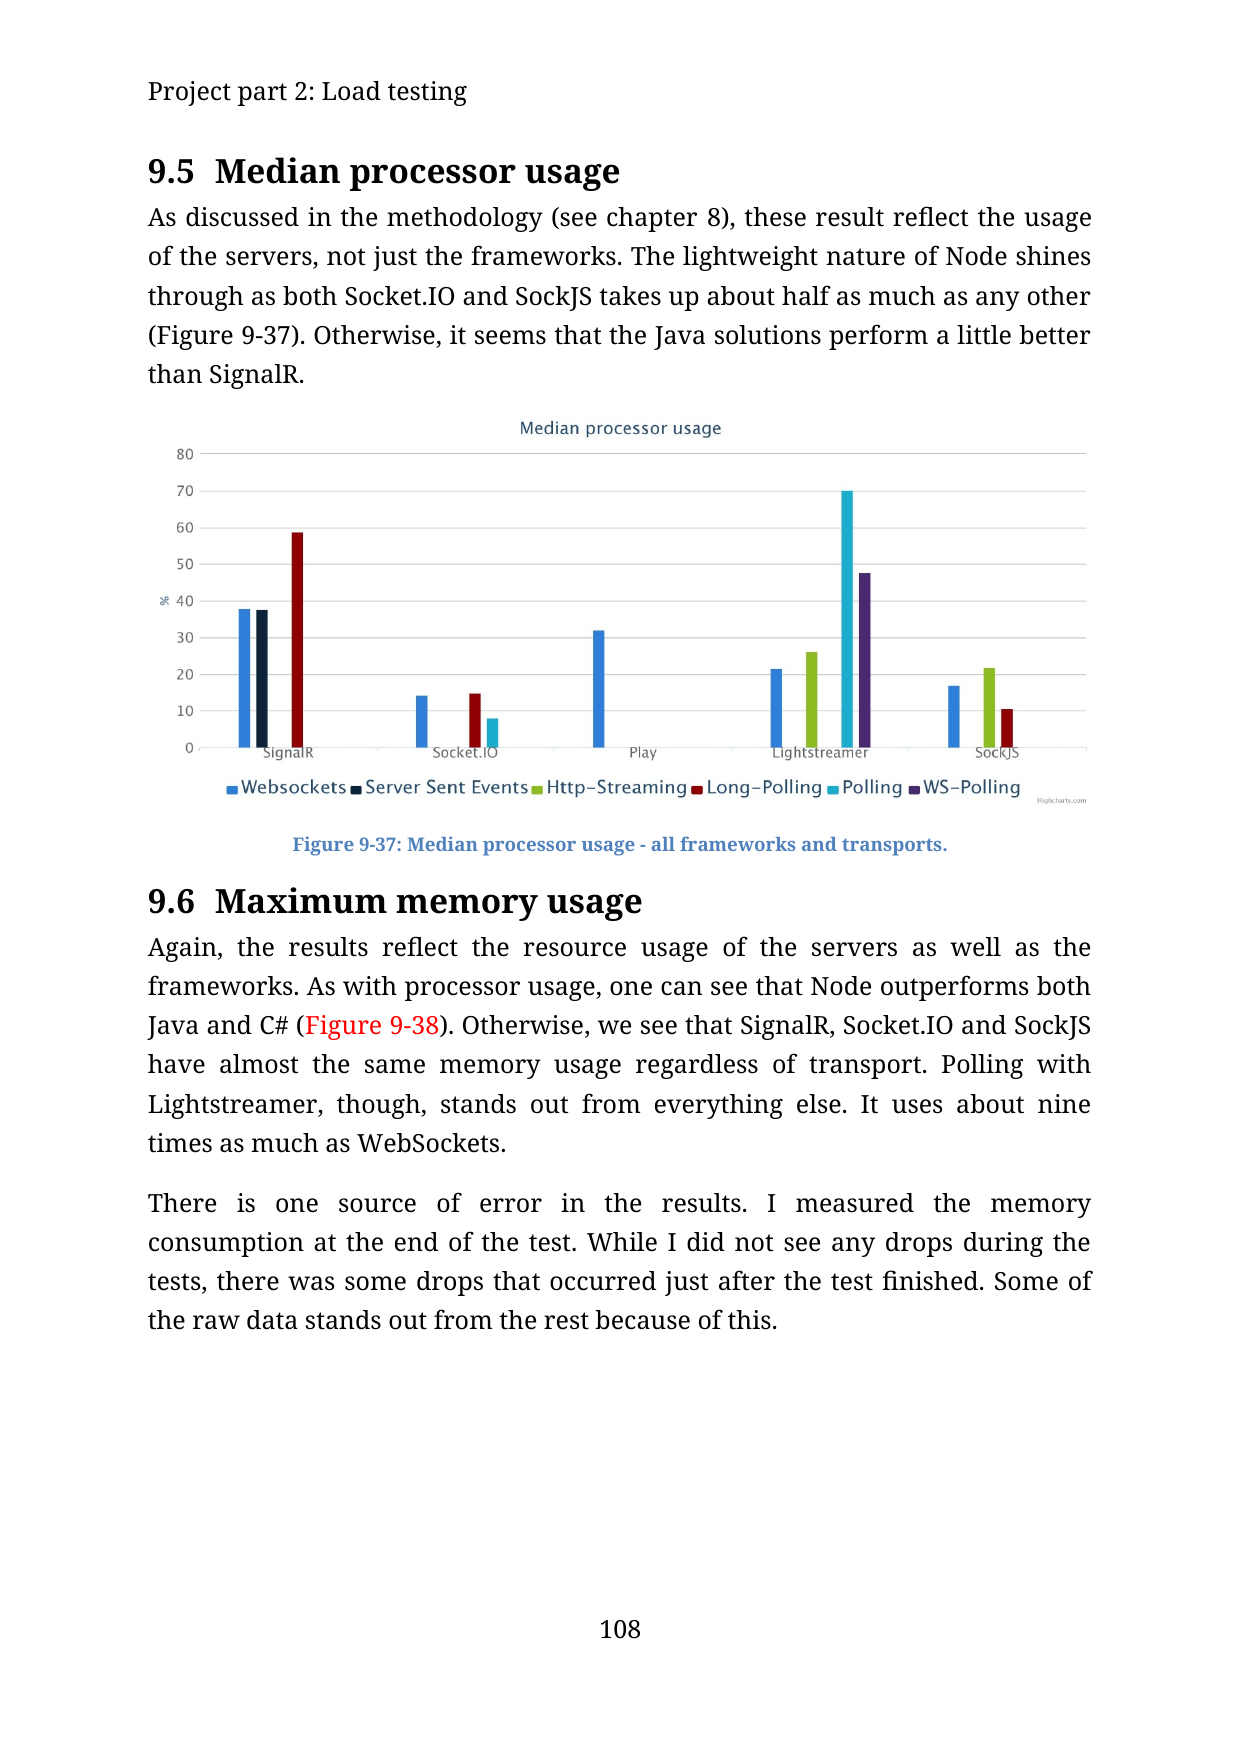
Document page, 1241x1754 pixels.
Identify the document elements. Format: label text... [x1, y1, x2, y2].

text There is one source of error in the results. I measured the memory consumption at the end of the test. While I did not see any drops during the tests, there was some drops that occurred just after the test finished. Some of the raw data stands out from the rest because of this. [148, 1186, 1092, 1337]
picture [147, 416, 1093, 806]
subtitle Median processor usage [148, 148, 1092, 193]
subtitle Maximum memory usage [148, 877, 1092, 923]
